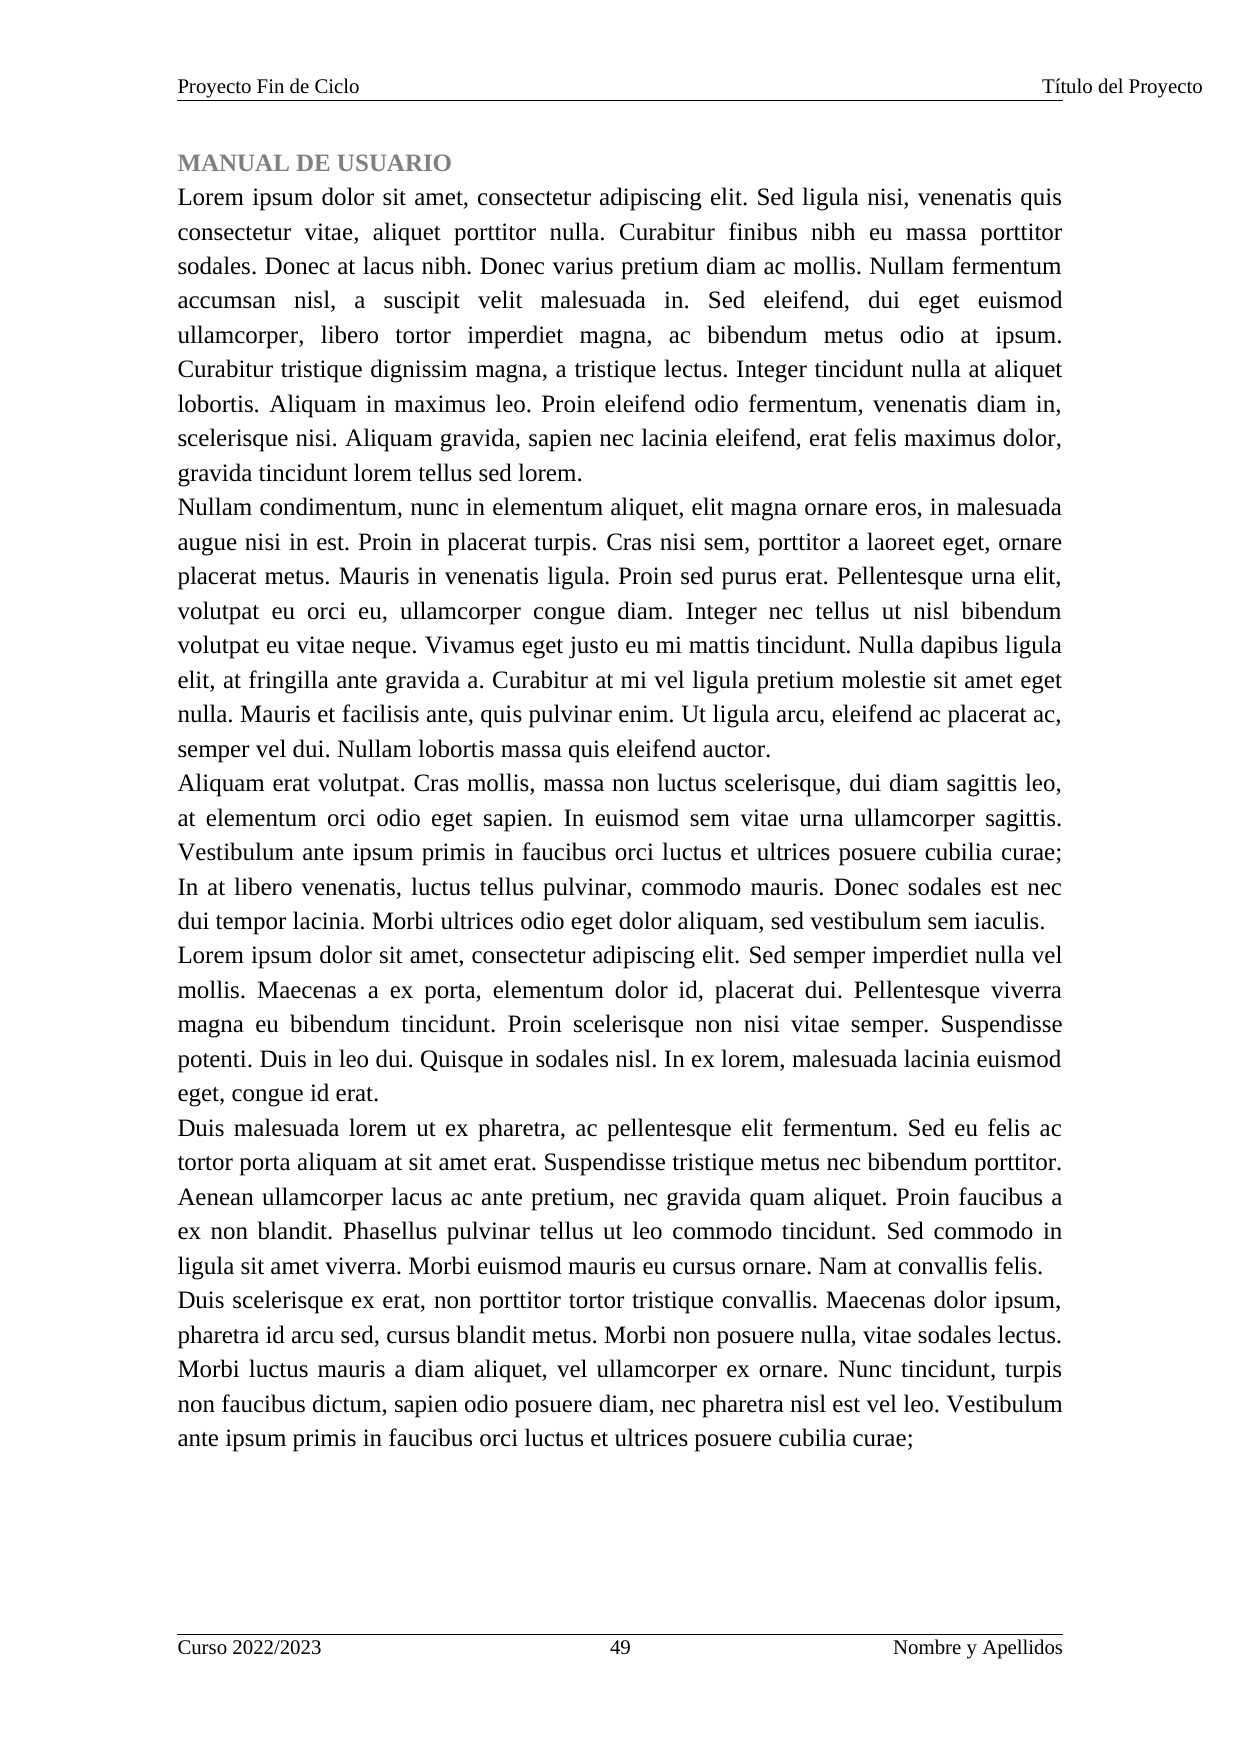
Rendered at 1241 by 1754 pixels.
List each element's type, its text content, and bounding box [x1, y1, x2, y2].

text Aliquam erat volutpat. Cras mollis, massa non luctus scelerisque, dui diam sagittis leo, at elementum orci odio eget sapien. In euismod sem vitae urna ullamcorper sagittis. Vestibulum ante ipsum primis in faucibus orci luctus et ultrices posuere cubilia curae; In at libero venenatis, luctus tellus pulvinar, commodo mauris. Donec sodales est nec dui tempor lacinia. Morbi ultrices odio eget dolor aliquam, sed vestibulum sem iaculis. [177, 768, 1063, 935]
text Duis scelerisque ex erat, non porttitor tortor tristique convallis. Maecenas dolor ipsum, pharetra id arcu sed, cursus blandit metus. Morbi non posuere nulla, vitae sodales lectus. Morbi luctus mauris a diam aliquet, vel ullamcorper ex ornare. Nunc tincidunt, turpis non faucibus dictum, sapien odio posuere diam, nec pharetra nisl est vel leo. Vestibulum ante ipsum primis in faucibus orci luctus et ultrices posuere cubilia curae; [177, 1285, 1063, 1452]
text Duis malesuada lorem ut ex pharetra, ac pellentesque elit fermentum. Sed eu felis ac tortor porta aliquam at sit amet erat. Suspendisse tristique metus nec bibendum porttitor. Aenean ullamcorper lacus ac ante pretium, nec gravida quam aliquet. Proin faucibus a ex non blandit. Phasellus pulvinar tellus ut leo commodo tincidunt. Sed commodo in ligula sit amet viverra. Morbi euismod mauris eu cursus ornare. Nam at convallis felis. [177, 1113, 1063, 1280]
text Lorem ipsum dolor sit amet, consectetur adipiscing elit. Sed semper imperdiet nulla vel mollis. Maecenas a ex porta, elementum dolor id, placerat dui. Pellentesque viverra magna eu bibendum tincidunt. Proin scelerisque non nisi vitae semper. Suspendisse potenti. Duis in leo dui. Quisque in sodales nisl. In ex lorem, malesuada lacinia euismod eget, congue id erat. [177, 941, 1063, 1107]
subtitle MANUAL DE USUARIO [177, 148, 1063, 176]
text Lorem ipsum dolor sit amet, consectetur adipiscing elit. Sed ligula nisi, venenatis quis consectetur vitae, aliquet porttitor nulla. Curabitur finibus nibh eu massa porttitor sodales. Donec at lacus nibh. Donec varius pretium diam ac mollis. Nullam fermentum accumsan nisl, a suscipit velit malesuada in. Sed eleifend, dui eget euismod ullamcorper, libero tortor imperdiet magna, ac bibendum metus odio at ipsum. Curabitur tristique dignissim magna, a tristique lectus. Integer tincidunt nulla at aliquet lobortis. Aliquam in maximus leo. Proin eleifend odio fermentum, venenatis diam in, scelerisque nisi. Aliquam gravida, sapien nec lacinia eleifend, erat felis maximus dolor, gravida tincidunt lorem tellus sed lorem. [177, 182, 1063, 487]
text Nullam condimentum, nunc in elementum aliquet, elit magna ornare eros, in malesuada augue nisi in est. Proin in placerat turpis. Cras nisi sem, porttitor a laoreet eget, ornare placerat metus. Mauris in venenatis ligula. Proin sed purus erat. Pellentesque urna elit, volutpat eu orci eu, ullamcorper congue diam. Integer nec tellus ut nisl bibendum volutpat eu vitae neque. Vivamus eget justo eu mi mattis tincidunt. Nulla dapibus ligula elit, at fringilla ante gravida a. Curabitur at mi vel ligula pretium molestie sit amet eget nulla. Mauris et facilisis ante, quis pulvinar enim. Ut ligula arcu, eleifend ac placerat ac, semper vel dui. Nullam lobortis massa quis eleifend auctor. [177, 492, 1063, 762]
